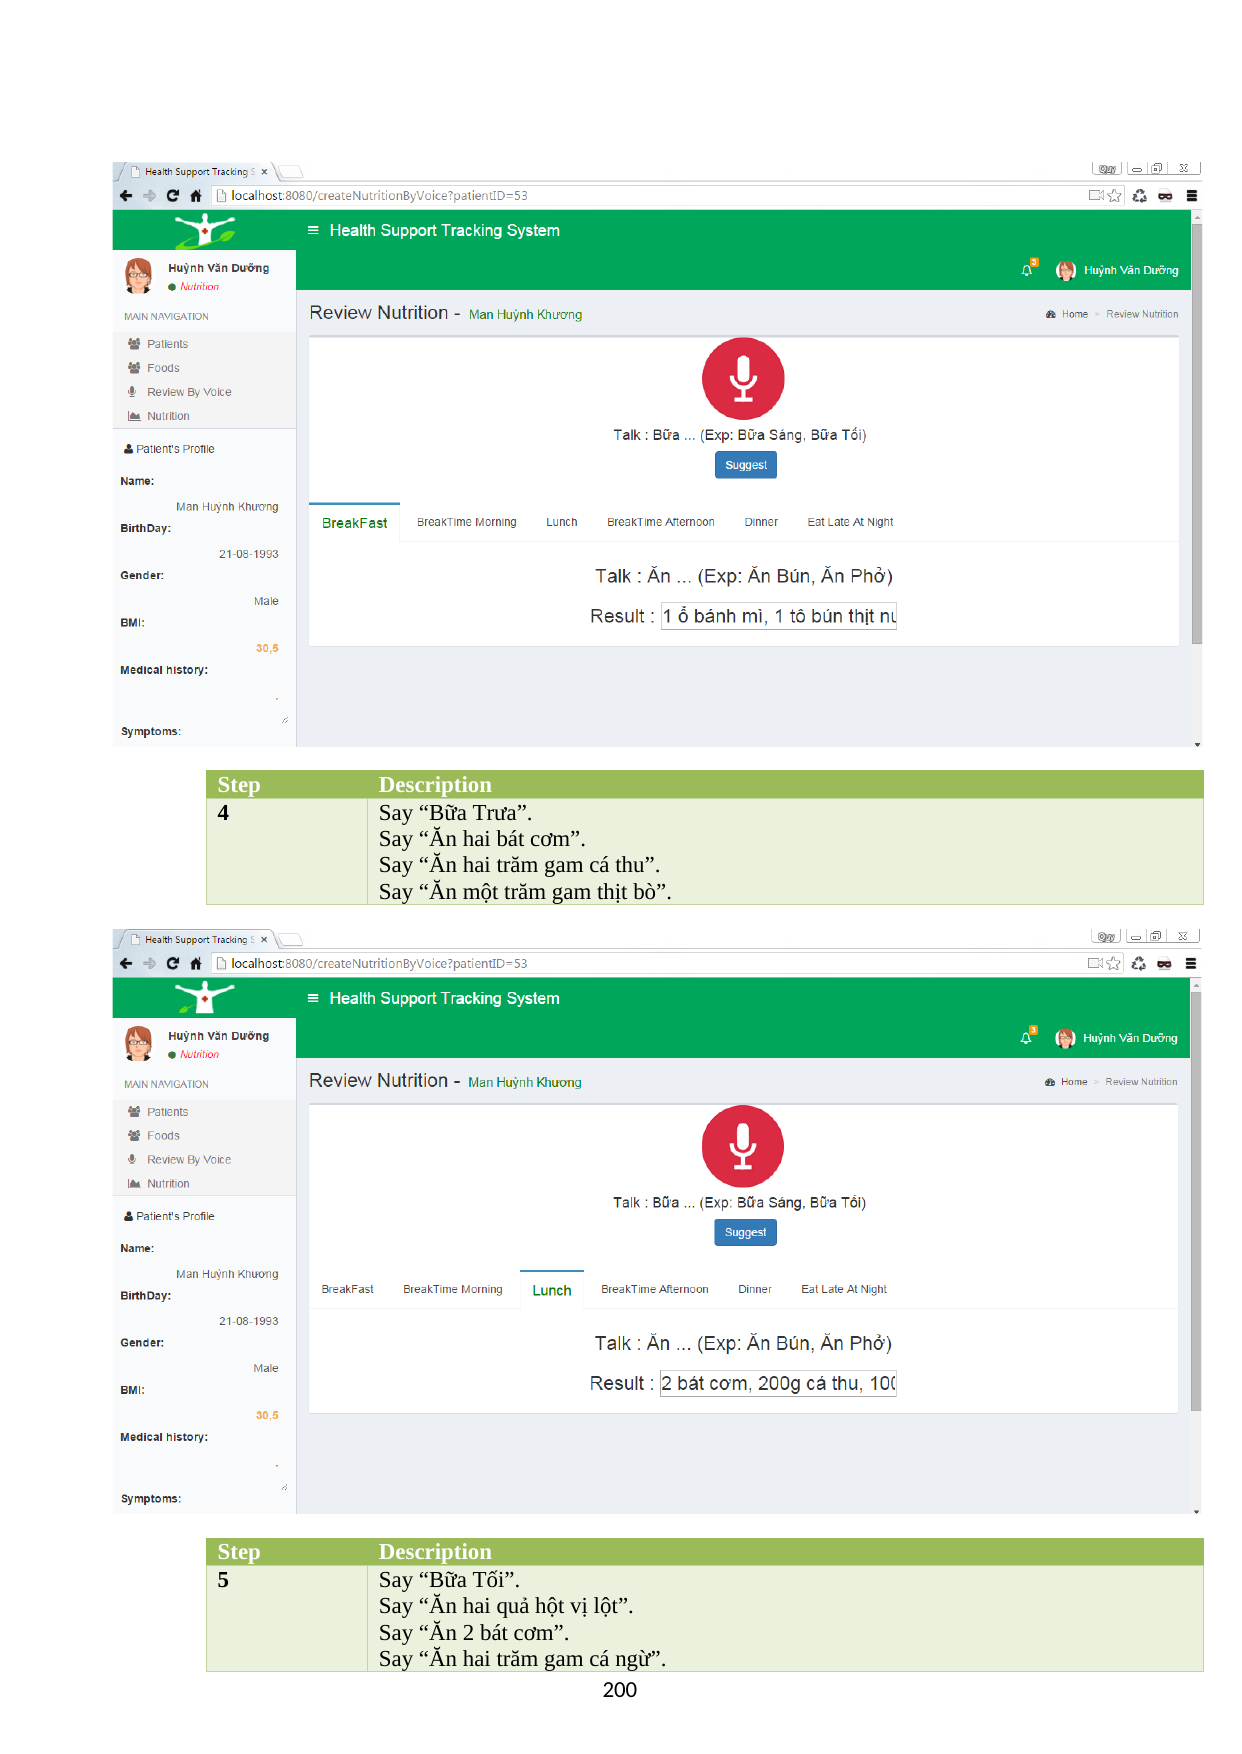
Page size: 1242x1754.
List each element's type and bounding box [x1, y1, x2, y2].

picture [112, 929, 1202, 1514]
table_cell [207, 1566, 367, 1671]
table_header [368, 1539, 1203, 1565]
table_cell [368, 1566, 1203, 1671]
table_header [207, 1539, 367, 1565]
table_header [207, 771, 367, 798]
picture [112, 162, 1203, 747]
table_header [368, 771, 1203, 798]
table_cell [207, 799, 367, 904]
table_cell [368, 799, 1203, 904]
